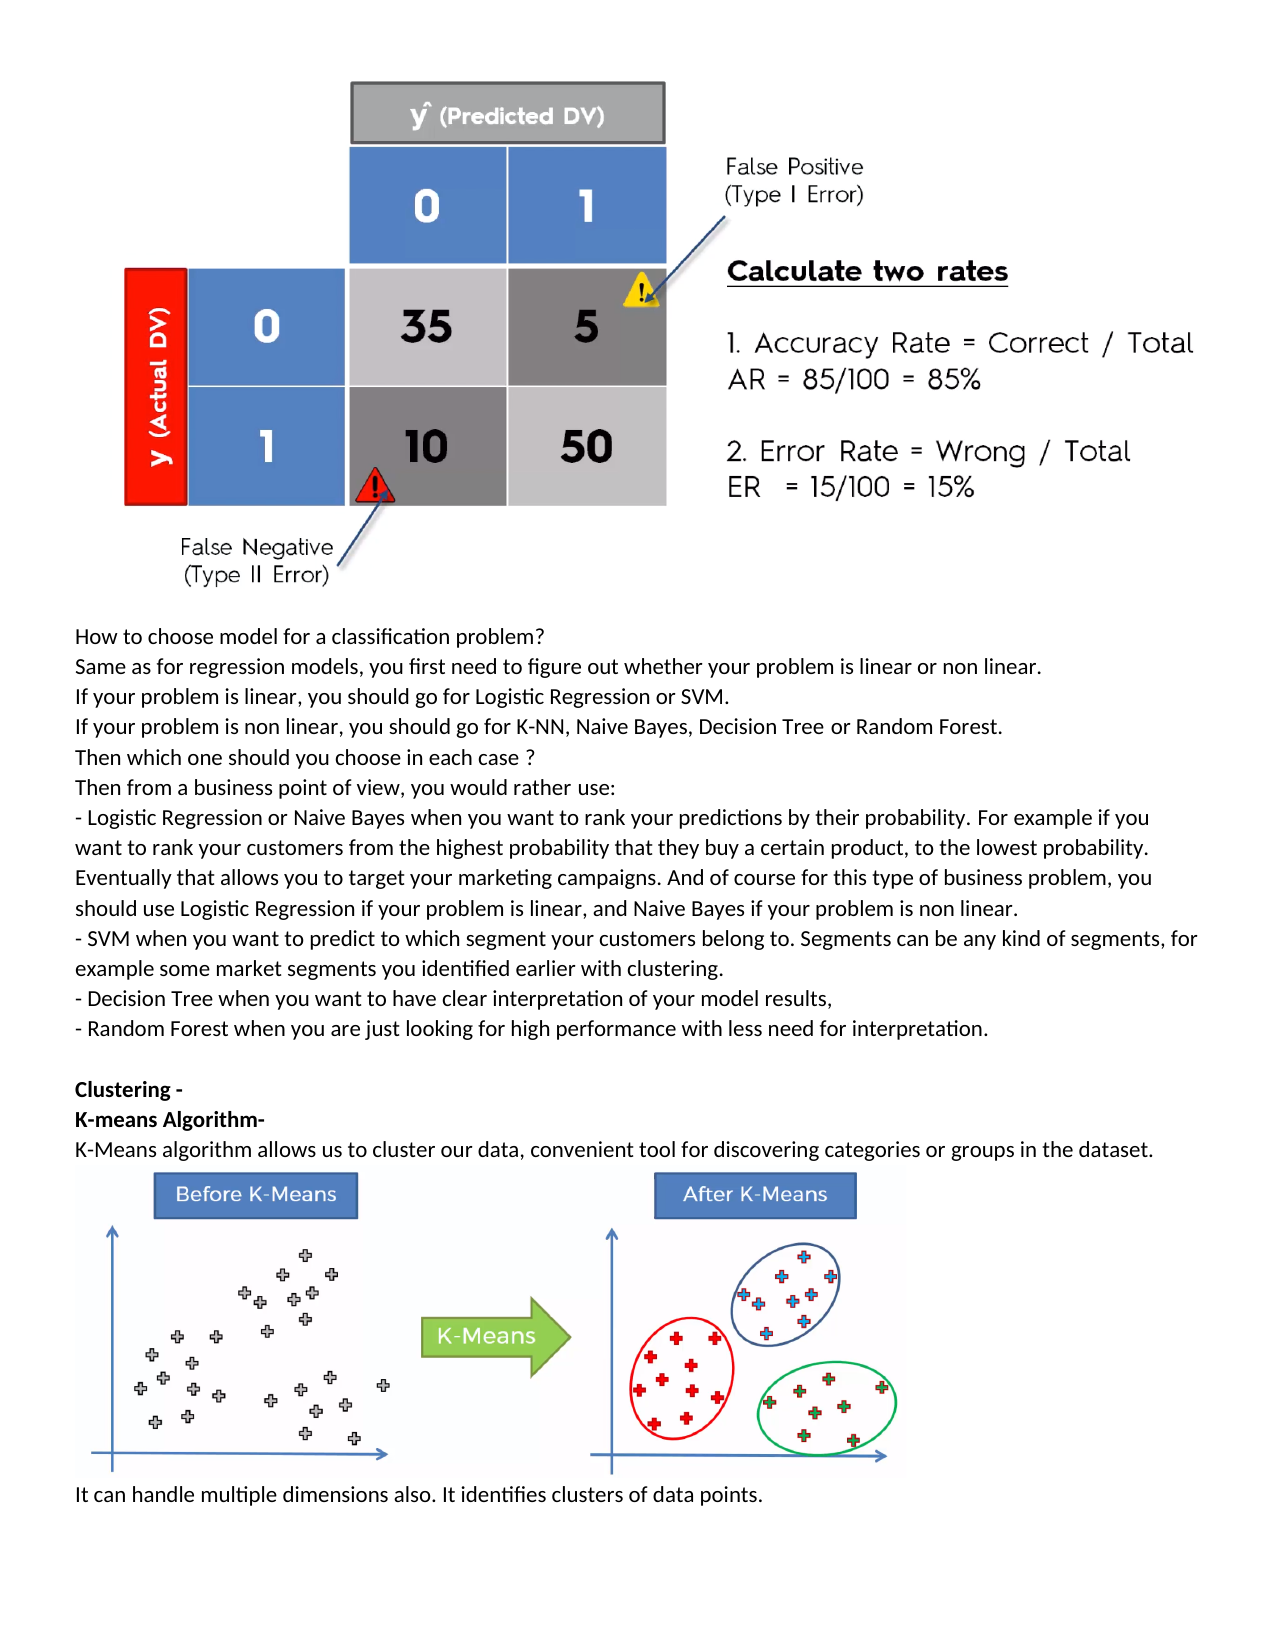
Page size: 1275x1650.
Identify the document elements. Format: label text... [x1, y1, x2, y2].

text K-means Algorithm- [75, 1105, 1200, 1133]
text Then which one should you choose in each case ? [75, 743, 1200, 771]
picture [75, 1165, 907, 1478]
text Clustering - [75, 1075, 1200, 1103]
text Same as for regression models, you first need to figure out whether your problem is linear or non linear. [75, 652, 1200, 680]
text How to choose model for a classification problem? [75, 622, 1200, 650]
text Then from a business point of view, you would rather use: [75, 773, 1200, 801]
text If your problem is non linear, you should go for K-NN, Naive Bayes, Decision Tree or Random Forest. [75, 712, 1200, 741]
text K-Means algorithm allows us to cluster our data, convenient tool for discovering categories or groups in the dataset. [75, 1135, 1200, 1163]
picture [75, 75, 1200, 590]
text If your problem is linear, you should go for Logistic Regression or SVM. [75, 682, 1200, 710]
text - Decision Tree when you want to have clear interpretation of your model results, [75, 984, 1200, 1012]
text - Random Forest when you are just looking for high performance with less need for interpretation. [75, 1014, 1200, 1043]
text - Logistic Regression or Naive Bayes when you want to rank your predictions by their probability. For example if you want to rank your customers from the highest probability that they buy a certain product, to the lowest probability. Eventually that allows you to target your marketing campaigns. And of course for this type of business problem, you should use Logistic Regression if your problem is linear, and Naive Bayes if your problem is non linear. [75, 803, 1200, 922]
text It can handle multiple dimensions also. It identifies clusters of data points. [75, 1480, 1200, 1508]
text - SVM when you want to predict to which segment your customers belong to. Segments can be any kind of segments, for example some market segments you identified earlier with clustering. [75, 924, 1200, 982]
